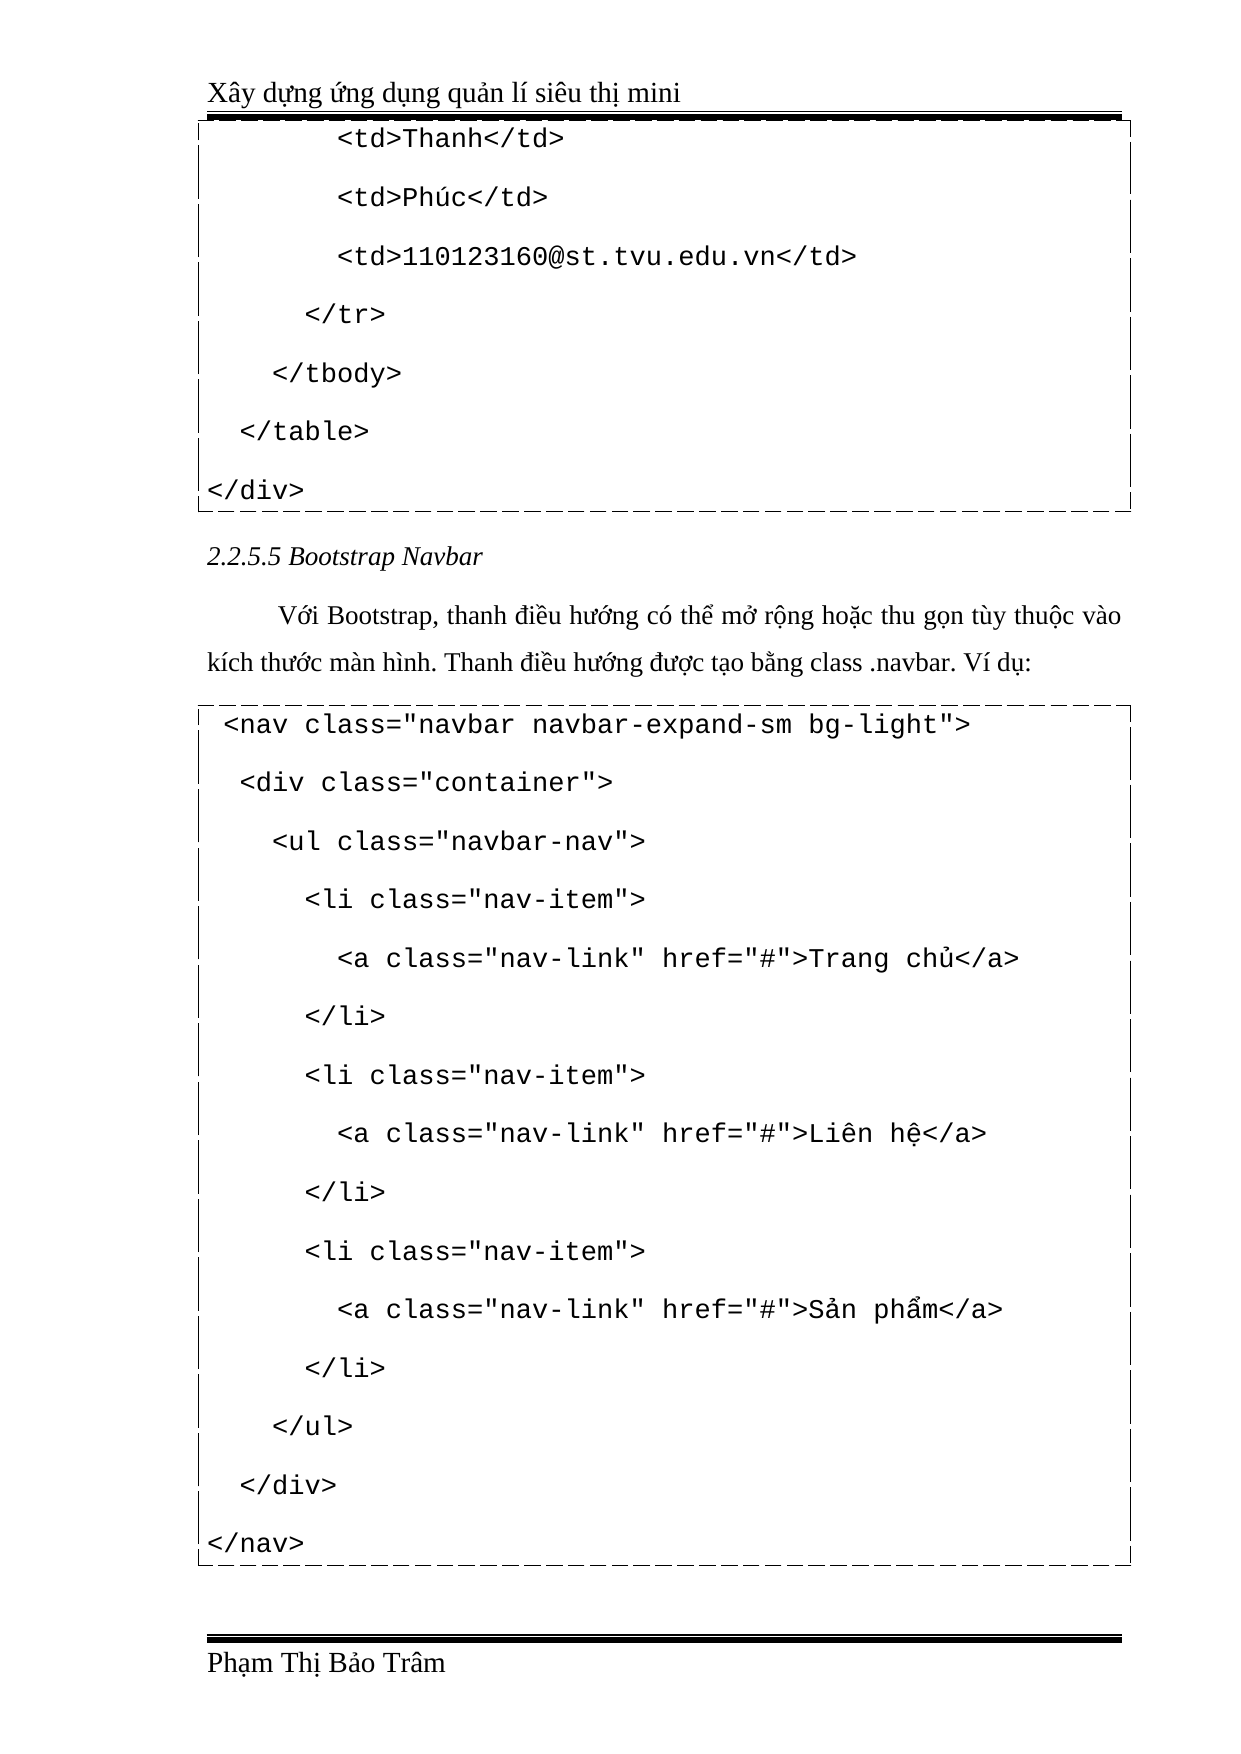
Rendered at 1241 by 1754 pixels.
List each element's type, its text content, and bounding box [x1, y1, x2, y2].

text <td>Thanh</td> [197, 120, 1131, 156]
text </div> [197, 1466, 1131, 1502]
text <a class="nav-link" href="#">Sản phẩm</a> [197, 1291, 1131, 1327]
text </li> [197, 998, 1131, 1034]
text <li class="nav-item"> [197, 1232, 1131, 1268]
text </table> [197, 413, 1131, 449]
text </li> [197, 1349, 1131, 1385]
text </nav> [197, 1525, 1131, 1566]
text <a class="nav-link" href="#">Liên hệ</a> [197, 1115, 1131, 1151]
text <td>110123160@st.tvu.edu.vn</td> [197, 237, 1131, 273]
text Với Bootstrap, thanh điều hướng có thể mở rộng hoặc thu gọn tùy thuộc vào kích thước màn hình. Thanh điều hướng được tạo bằng class .navbar. Ví dụ: [207, 599, 1122, 677]
subtitle Bootstrap Navbar [207, 540, 1122, 571]
text <div class="container"> [197, 764, 1131, 800]
text </tr> [197, 296, 1131, 332]
text <li class="nav-item"> [197, 1056, 1131, 1092]
text </tbody> [197, 354, 1131, 390]
text <nav class="navbar navbar-expand-sm bg-light"> [197, 705, 1131, 741]
text </li> [197, 1173, 1131, 1209]
text </ul> [197, 1408, 1131, 1444]
text <li class="nav-item"> [197, 881, 1131, 917]
text <td>Phúc</td> [197, 178, 1131, 214]
text </div> [197, 471, 1131, 512]
text <a class="nav-link" href="#">Trang chủ</a> [197, 939, 1131, 975]
text <ul class="navbar-nav"> [197, 822, 1131, 858]
